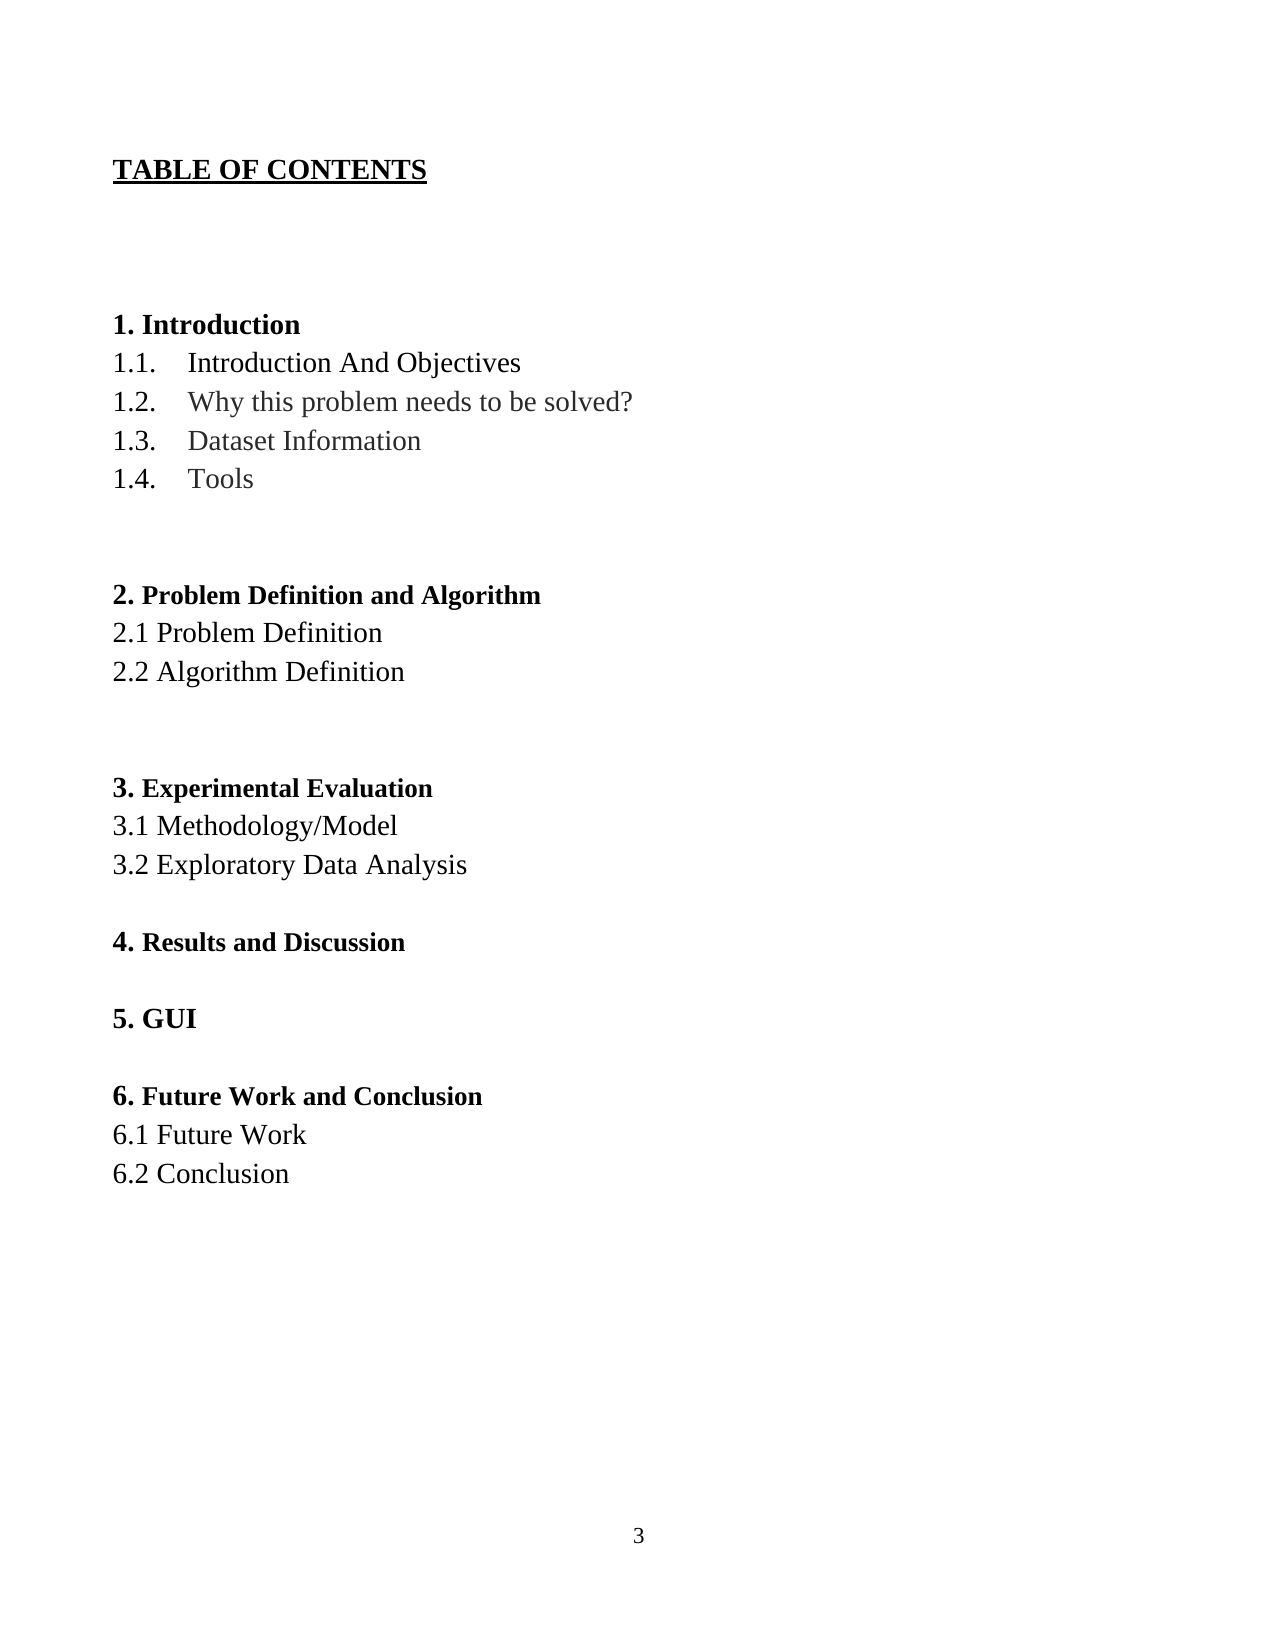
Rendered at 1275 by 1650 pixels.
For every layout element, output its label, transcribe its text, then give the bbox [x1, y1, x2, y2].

subtitle Results and Discussion [112, 924, 1175, 958]
list Introduction [112, 307, 1175, 341]
subtitle Problem Definition and Algorithm [112, 577, 1175, 611]
list Future Work [112, 1117, 1175, 1151]
subtitle Future Work and Conclusion [112, 1078, 1175, 1112]
list Exploratory Data Analysis [112, 847, 1175, 881]
list Tools [112, 461, 1175, 495]
subtitle Experimental Evaluation [112, 770, 1175, 803]
list Introduction And Objectives [112, 346, 1175, 379]
list Why this problem needs to be solved? [112, 384, 1175, 418]
list GUI [112, 1001, 1175, 1035]
text TABLE OF CONTENTS [112, 152, 1175, 186]
list Problem Definition [112, 616, 1175, 649]
list Dataset Information [112, 423, 1175, 456]
list Methodology/Model [112, 808, 1175, 842]
list Conclusion [112, 1156, 1175, 1189]
list Algorithm Definition [112, 654, 1175, 688]
